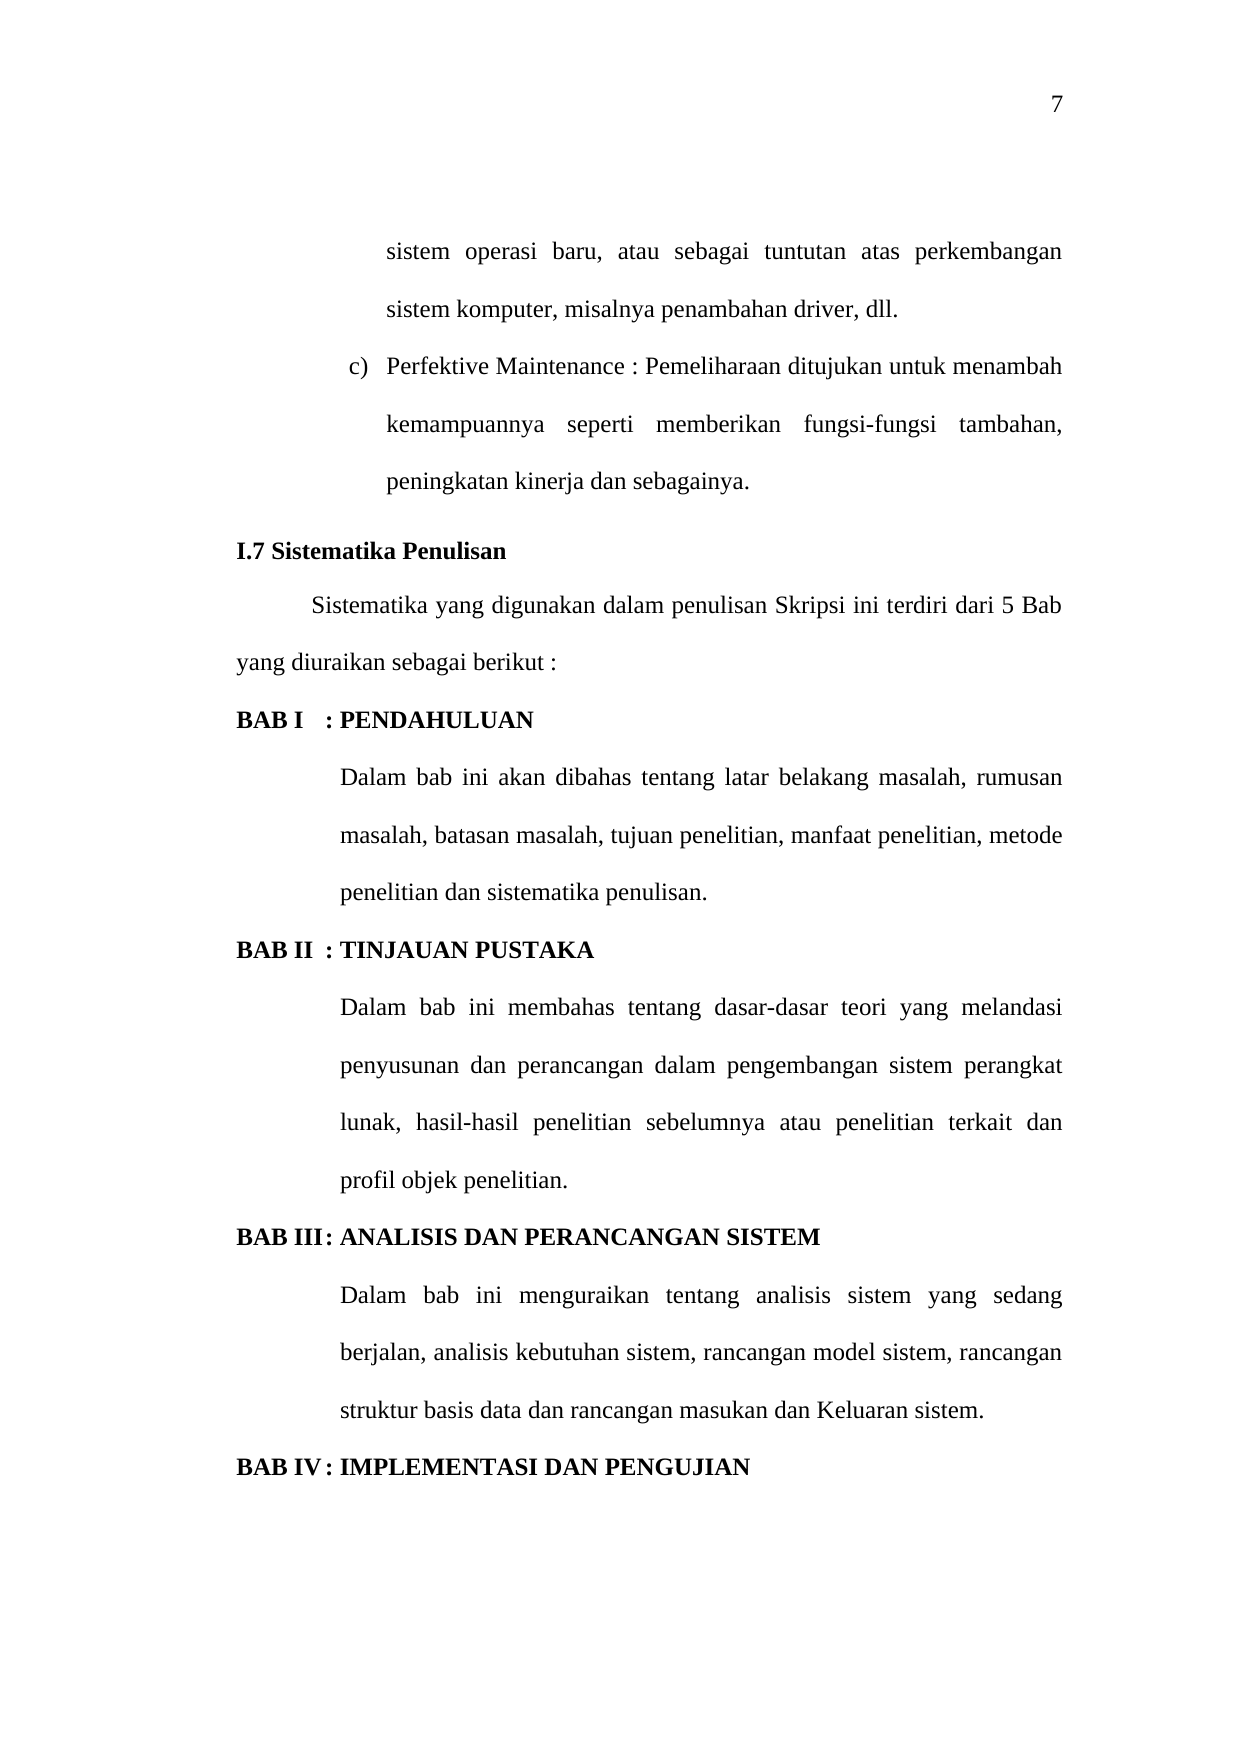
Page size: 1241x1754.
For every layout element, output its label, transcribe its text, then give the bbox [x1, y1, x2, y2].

text Dalam bab ini akan dibahas tentang latar belakang masalah, rumusan masalah, batasan masalah, tujuan penelitian, manfaat penelitian, metode penelitian dan sistematika penulisan. [340, 762, 1063, 906]
text Sistematika yang digunakan dalam penulisan Skripsi ini terdiri dari 5 Bab yang diuraikan sebagai berikut : [236, 590, 1063, 676]
list Perfektive Maintenance : Pemeliharaan ditujukan untuk menambah kemampuannya seperti memberikan fungsi-fungsi tambahan, peningkatan kinerja dan sebagainya. [349, 351, 1063, 495]
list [349, 236, 1063, 322]
text Dalam bab ini menguraikan tentang analisis sistem yang sedang berjalan, analisis kebutuhan sistem, rancangan model sistem, rancangan struktur basis data dan rancangan masukan dan Keluaran sistem. [340, 1280, 1063, 1424]
text BAB IV : IMPLEMENTASI DAN PENGUJIAN [236, 1452, 1063, 1481]
text Dalam bab ini membahas tentang dasar-dasar teori yang melandasi penyusunan dan perancangan dalam pengembangan sistem perangkat lunak, hasil-hasil penelitian sebelumnya atau penelitian terkait dan profil objek penelitian. [340, 992, 1063, 1194]
text BAB II : TINJAUAN PUSTAKA [236, 935, 1063, 964]
subtitle Sistematika Penulisan [236, 536, 1063, 565]
text BAB III : ANALISIS DAN PERANCANGAN SISTEM [236, 1222, 1063, 1251]
text BAB I : PENDAHULUAN [236, 705, 1063, 734]
